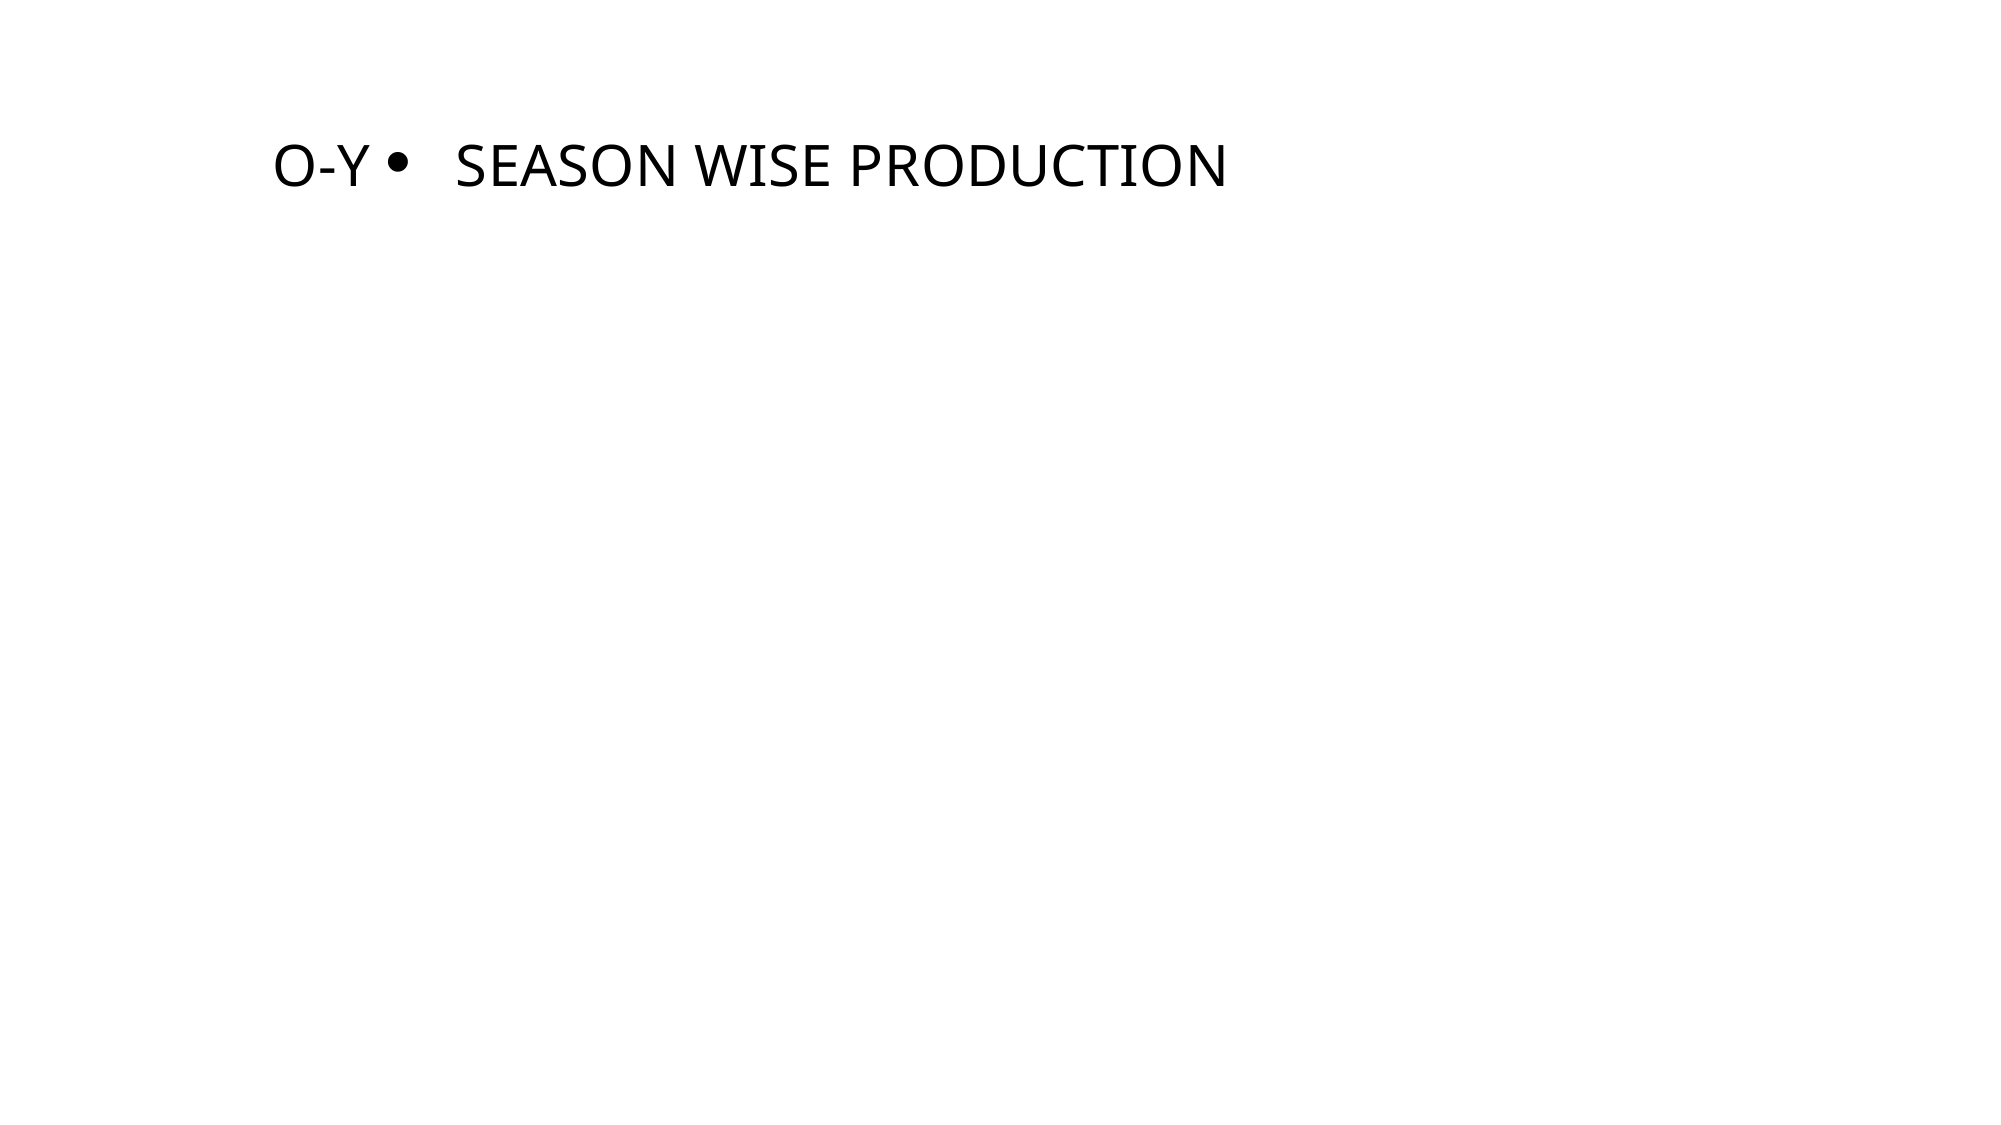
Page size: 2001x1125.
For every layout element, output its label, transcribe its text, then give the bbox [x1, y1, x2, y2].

text • MAJOR CROPS GROWTH Y-O-Y • SEASON WISE PRODUCTION [273, 118, 1243, 309]
